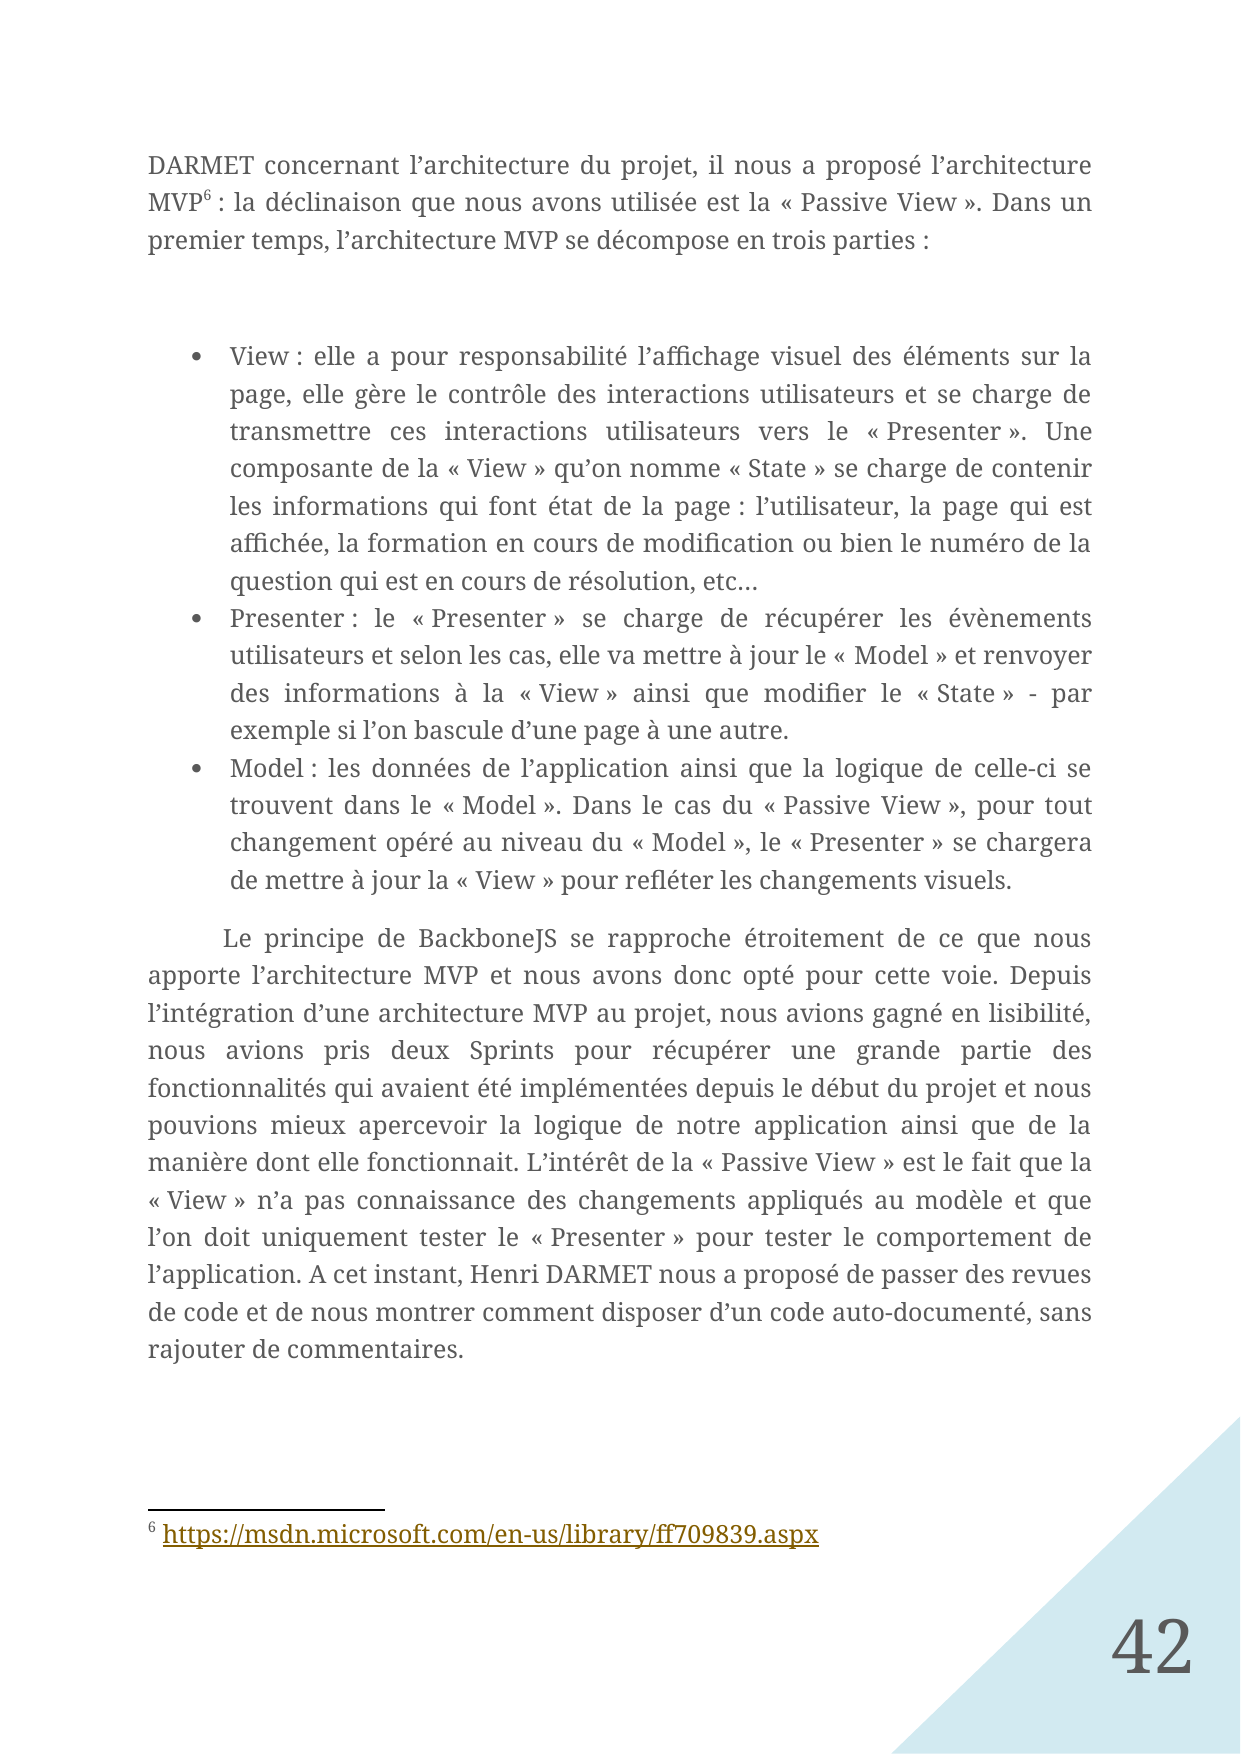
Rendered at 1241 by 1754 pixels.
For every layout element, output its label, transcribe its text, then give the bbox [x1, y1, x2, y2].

text Nous avons réalisé une refonte du projet lors du Sprint 6 car nous rencontrions des régressions sur des parties du projet qui étaient supposées indépendantes l’une de l’autre : il nous fallait instaurer une architecture qui nous éclaircit les différents rôles des composantes du projet. Notre équipe a songé durant deux Sprints de partir sur un modèle BackboneJS où la logique est bien séparée de l’interface utilisateur. En effet, le « Model » aurait pour responsabilité de récupérer les données de la base de données et de récupérer les actions côté « View » : si cela impacte la donnée, le « Model » se charge de renvoyer des évènements vers la « View ». Or, après discussion avec Henri DARMET concernant l’architecture du projet, il nous a proposé l’architecture MVP : la déclinaison que nous avons utilisée est la « Passive View ». Dans un premier temps, l’architecture MVP se décompose en trois parties : [148, 148, 1093, 256]
text Le principe de BackboneJS se rapproche étroitement de ce que nous apporte l’architecture MVP et nous avons donc opté pour cette voie. Depuis l’intégration d’une architecture MVP au projet, nous avions gagné en lisibilité, nous avions pris deux Sprints pour récupérer une grande partie des fonctionnalités qui avaient été implémentées depuis le début du projet et nous pouvions mieux apercevoir la logique de notre application ainsi que de la manière dont elle fonctionnait. L’intérêt de la « Passive View » est le fait que la « View » n’a pas connaissance des changements appliqués au modèle et que l’on doit uniquement tester le « Presenter » pour tester le comportement de l’application. A cet instant, Henri DARMET nous a proposé de passer des revues de code et de nous montrer comment disposer d’un code auto-documenté, sans rajouter de commentaires. [148, 921, 1093, 1366]
list Model : les données de l’application ainsi que la logique de celle-ci se trouvent dans le « Model ». Dans le cas du « Passive View », pour tout changement opéré au niveau du « Model », le « Presenter » se chargera de mettre à jour la « View » pour refléter les changements visuels. [192, 750, 1093, 896]
list View : elle a pour responsabilité l’affichage visuel des éléments sur la page, elle gère le contrôle des interactions utilisateurs et se charge de transmettre ces interactions utilisateurs vers le « Presenter ». Une composante de la « View » qu’on nomme « State » se charge de contenir les informations qui font état de la page : l’utilisateur, la page qui est affichée, la formation en cours de modification ou bien le numéro de la question qui est en cours de résolution, etc… [192, 339, 1093, 597]
list Presenter : le « Presenter » se charge de récupérer les évènements utilisateurs et selon les cas, elle va mettre à jour le « Model » et renvoyer des informations à la « View » ainsi que modifier le « State » - par exemple si l’on bascule d’une page à une autre. [192, 601, 1093, 747]
